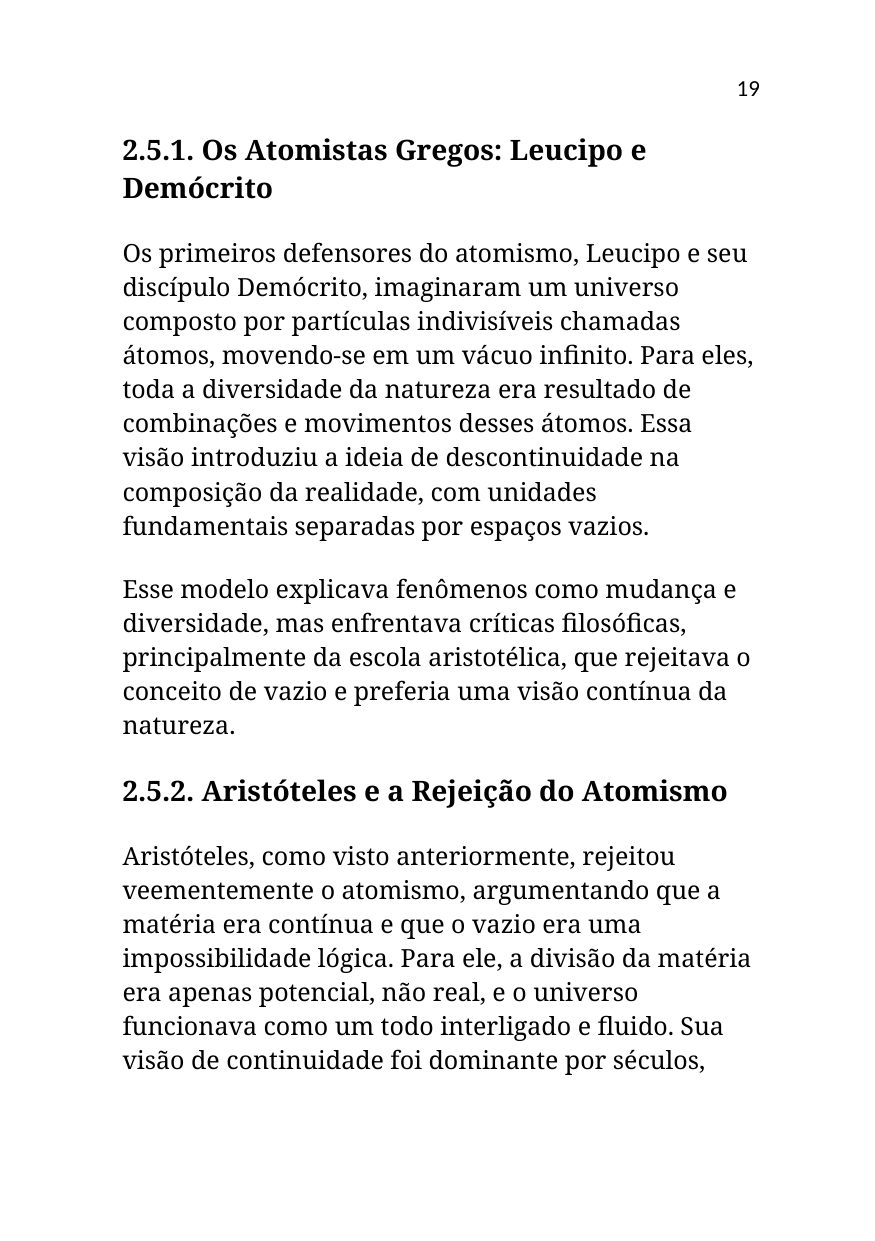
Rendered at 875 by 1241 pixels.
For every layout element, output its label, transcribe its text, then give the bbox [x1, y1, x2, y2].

text 2.5.2. Aristóteles e a Rejeição do Atomismo [122, 771, 759, 809]
text 2.5.1. Os Atomistas Gregos: Leucipo e Demócrito [122, 130, 759, 207]
text Esse modelo explicava fenômenos como mudança e diversidade, mas enfrentava críticas filosóficas, principalmente da escola aristotélica, que rejeitava o conceito de vazio e preferia uma visão contínua da natureza. [122, 571, 759, 742]
text Os primeiros defensores do atomismo, Leucipo e seu discípulo Demócrito, imaginaram um universo composto por partículas indivisíveis chamadas átomos, movendo-se em um vácuo infinito. Para eles, toda a diversidade da natureza era resultado de combinações e movimentos desses átomos. Essa visão introduziu a ideia de descontinuidade na composição da realidade, com unidades fundamentais separadas por espaços vazios. [122, 236, 759, 542]
